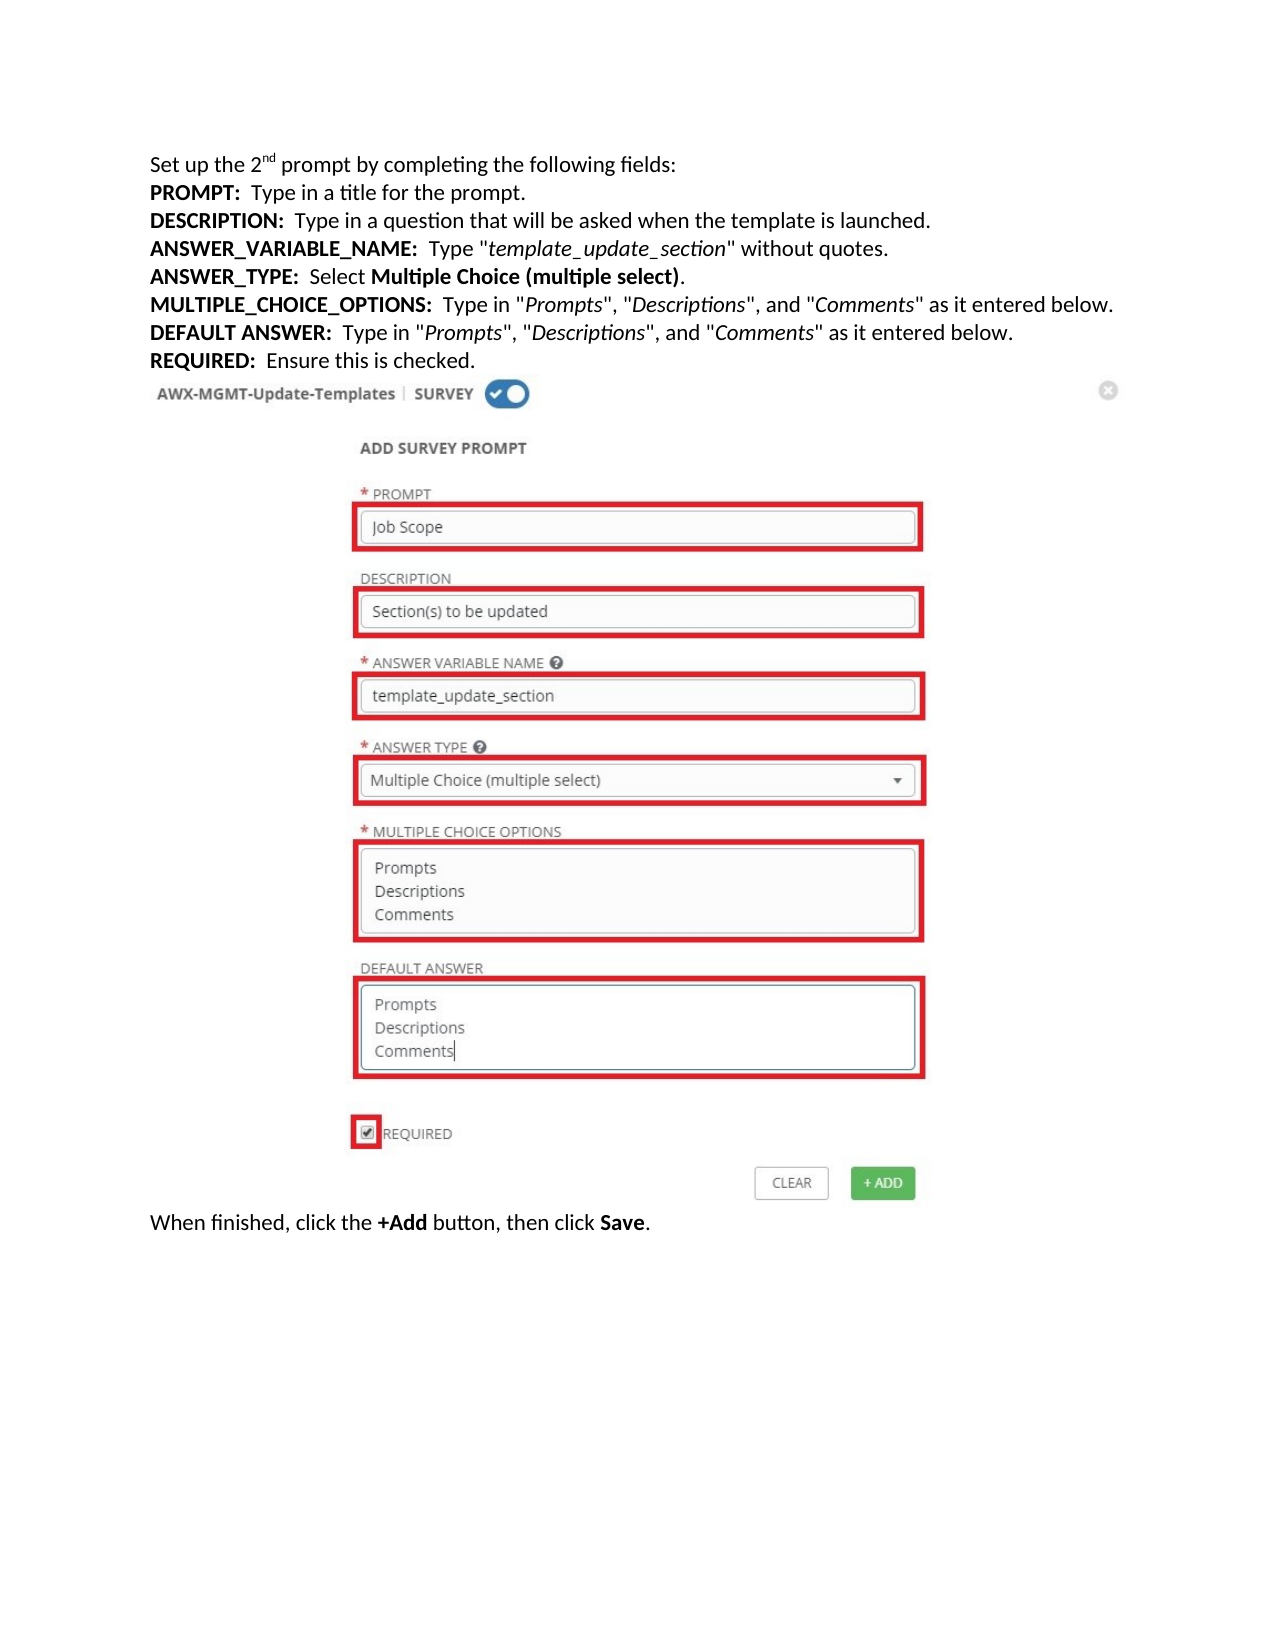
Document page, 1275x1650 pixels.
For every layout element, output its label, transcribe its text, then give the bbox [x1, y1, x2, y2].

text DEFAULT ANSWER: Type in "Prompts", "Descriptions", and "Comments" as it entered below. [150, 318, 1125, 346]
text Set up the 2nd prompt by completing the following fields: [150, 150, 1125, 178]
text ANSWER_VARIABLE_NAME: Type "template_update_section" without quotes. [150, 234, 1125, 262]
text When finished, click the +Add button, then click Save. [150, 1208, 1125, 1237]
text DESCRIPTION: Type in a question that will be asked when the template is launched. [150, 206, 1125, 234]
text PROMPT: Type in a title for the prompt. [150, 178, 1125, 206]
text ANSWER_TYPE: Select Multiple Choice (multiple select). [150, 262, 1125, 290]
picture [150, 374, 1124, 1209]
text REQUIRED: Ensure this is checked. [150, 346, 1125, 374]
text MULTIPLE_CHOICE_OPTIONS: Type in "Prompts", "Descriptions", and "Comments" as it entered below. [150, 290, 1125, 318]
